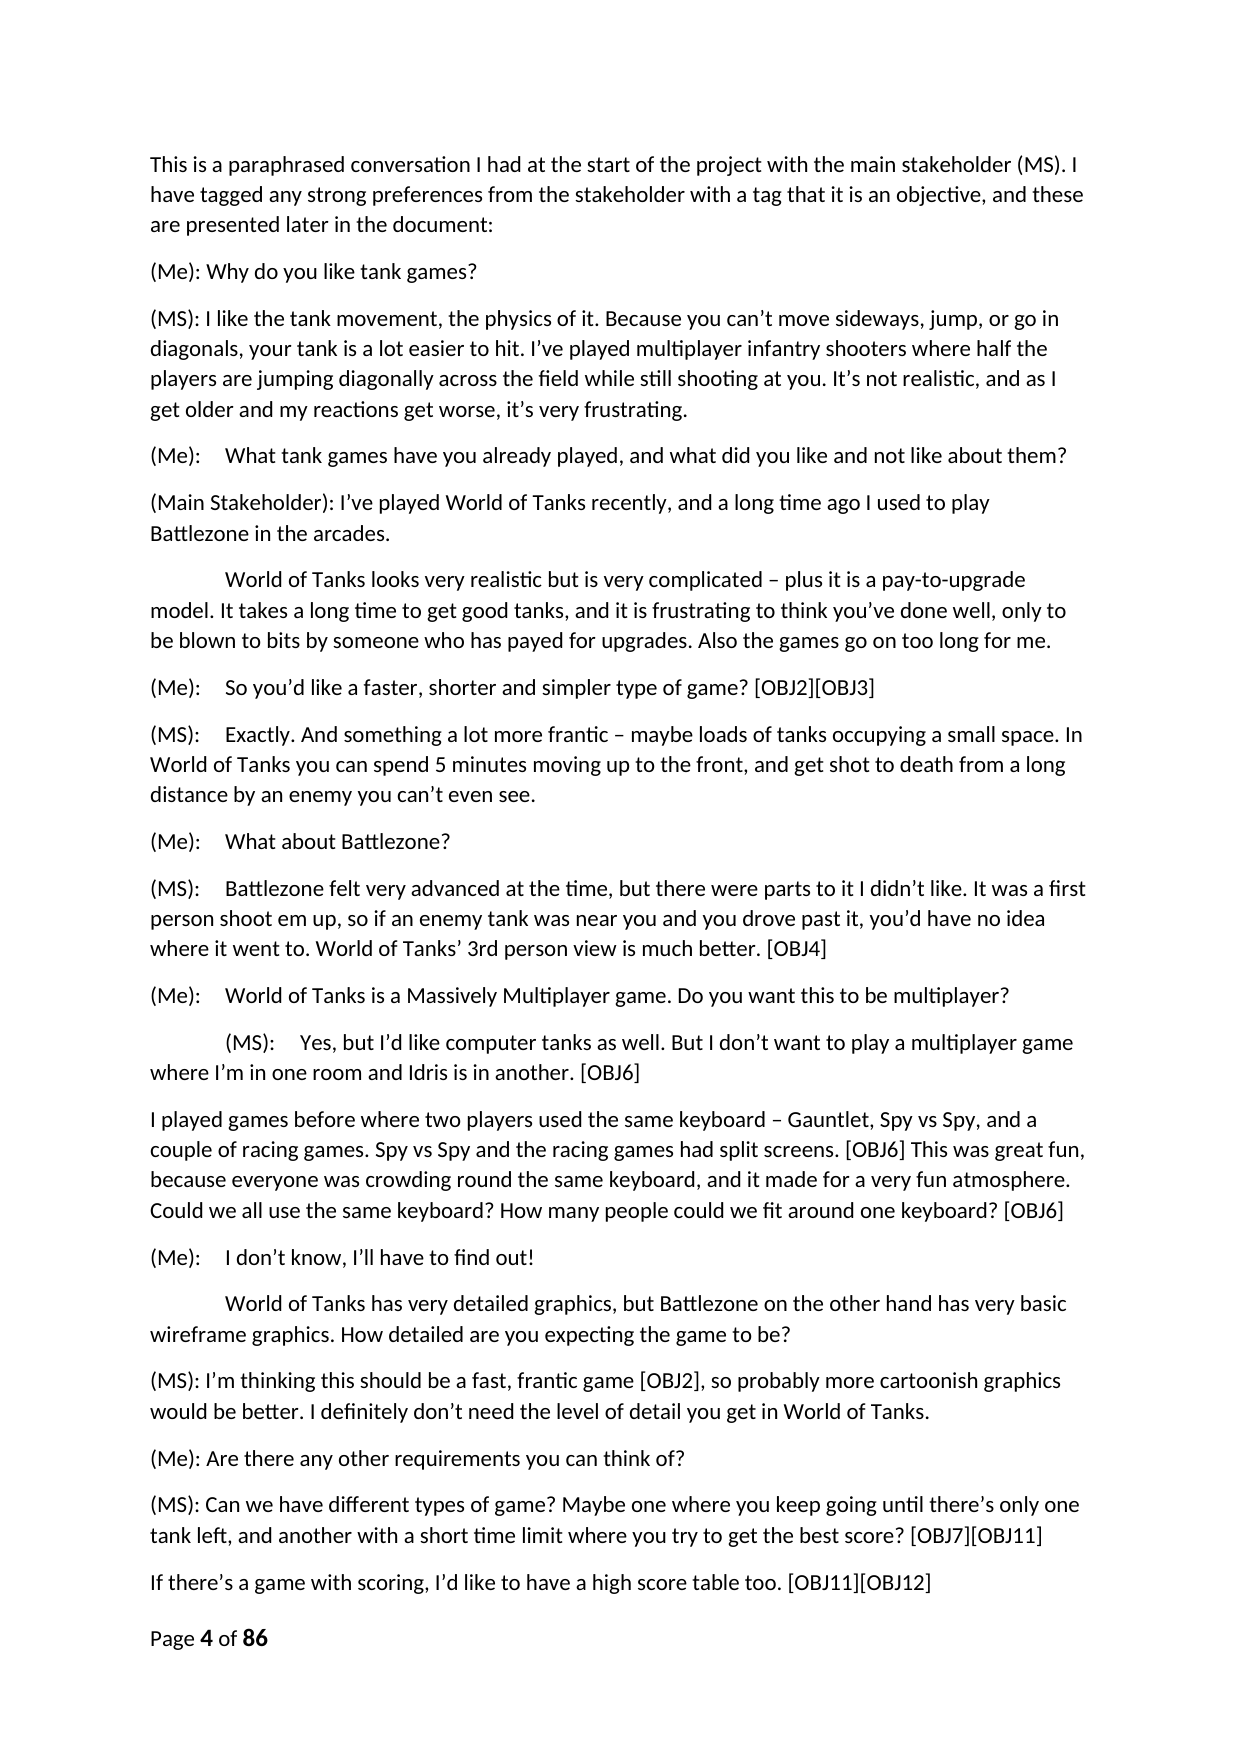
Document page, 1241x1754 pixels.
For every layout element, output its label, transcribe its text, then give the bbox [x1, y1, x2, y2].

text (Main Stakeholder): I’ve played World of Tanks recently, and a long time ago I used to play Battlezone in the arcades. [150, 488, 1090, 547]
text (Me): Are there any other requirements you can think of? [150, 1444, 1090, 1472]
text (MS): Battlezone felt very advanced at the time, but there were parts to it I didn’t like. It was a first person shoot em up, so if an enemy tank was near you and you drove past it, you’d have no idea where it went to. World of Tanks’ 3rd person view is much better. [OBJ4] [150, 874, 1090, 962]
text (Me): I don’t know, I’ll have to find out! [150, 1243, 1090, 1271]
text (Me): So you’d like a faster, shorter and simpler type of game? [OBJ2][OBJ3] [150, 673, 1090, 701]
text (Me): What about Battlezone? [150, 827, 1090, 855]
text (MS): Exactly. And something a lot more frantic – maybe loads of tanks occupying a small space. In World of Tanks you can spend 5 minutes moving up to the front, and get shot to death from a long distance by an enemy you can’t even see. [150, 720, 1090, 808]
text (MS): Yes, but I’d like computer tanks as well. But I don’t want to play a multiplayer game where I’m in one room and Idris is in another. [OBJ6] [150, 1028, 1090, 1086]
text I played games before where two players used the same keyboard – Gauntlet, Spy vs Spy, and a couple of racing games. Spy vs Spy and the racing games had split screens. [OBJ6] This was great fun, because everyone was crowding round the same keyboard, and it made for a very fun atmosphere. Could we all use the same keyboard? How many people could we fit around one keyboard? [OBJ6] [150, 1105, 1090, 1224]
text (Me): Why do you like tank games? [150, 257, 1090, 285]
text This is a paraphrased conversation I had at the start of the project with the main stakeholder (MS). I have tagged any strong preferences from the stakeholder with a tag that it is an objective, and these are presented later in the document: [150, 150, 1090, 238]
text (Me): What tank games have you already played, and what did you like and not like about them? [150, 442, 1090, 470]
text (MS): I’m thinking this should be a fast, frantic game [OBJ2], so probably more cartoonish graphics would be better. I definitely don’t need the level of detail you get in World of Tanks. [150, 1367, 1090, 1425]
text World of Tanks has very detailed graphics, but Battlezone on the other hand has very basic wireframe graphics. How detailed are you expecting the game to be? [150, 1289, 1090, 1348]
text (MS): I like the tank movement, the physics of it. Because you can’t move sideways, jump, or go in diagonals, your tank is a lot easier to hit. I’ve played multiplayer infantry shooters where half the players are jumping diagonally across the field while still shooting at you. It’s not realistic, and as I get older and my reactions get worse, it’s very frustrating. [150, 304, 1090, 423]
text (MS): Can we have different types of game? Maybe one where you keep going until there’s only one tank left, and another with a short time limit where you try to get the best score? [OBJ7][OBJ11] [150, 1491, 1090, 1549]
text If there’s a game with scoring, I’d like to have a high score table too. [OBJ11][OBJ12] [150, 1568, 1090, 1596]
text World of Tanks looks very realistic but is very complicated – plus it is a pay-to-upgrade model. It takes a long time to get good tanks, and it is frustrating to think you’ve done well, only to be blown to bits by someone who has payed for upgrades. Also the games go on too long for me. [150, 566, 1090, 654]
text (Me): World of Tanks is a Massively Multiplayer game. Do you want this to be multiplayer? [150, 981, 1090, 1009]
